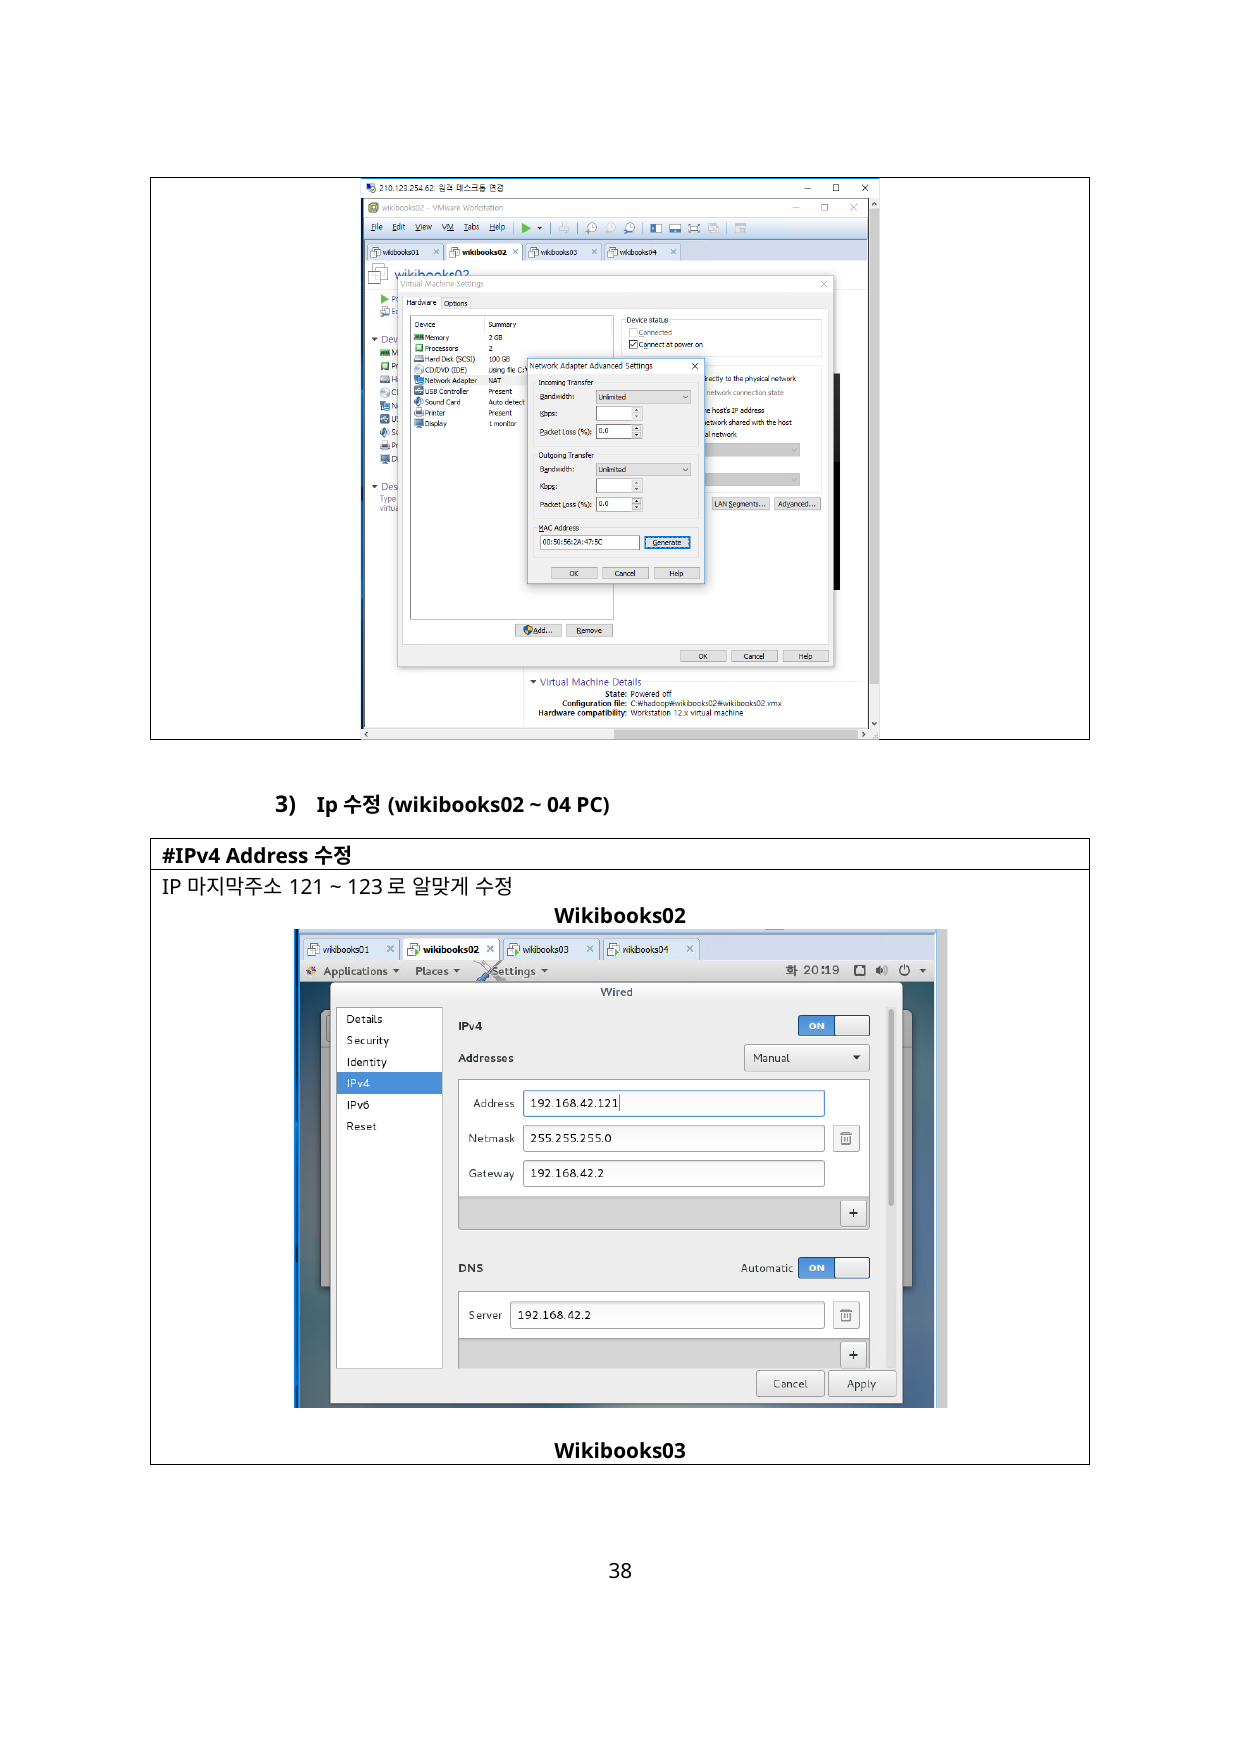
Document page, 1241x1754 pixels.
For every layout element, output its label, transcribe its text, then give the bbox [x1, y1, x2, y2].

list Ip 수정 (wikibooks02 ~ 04 PC) [275, 788, 1090, 819]
picture [292, 929, 948, 1408]
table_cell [151, 870, 1089, 1464]
table_cell [151, 178, 360, 739]
picture [360, 178, 880, 740]
table_header #IPv4 Address 수정 [151, 839, 1089, 869]
table_cell [880, 178, 1089, 739]
